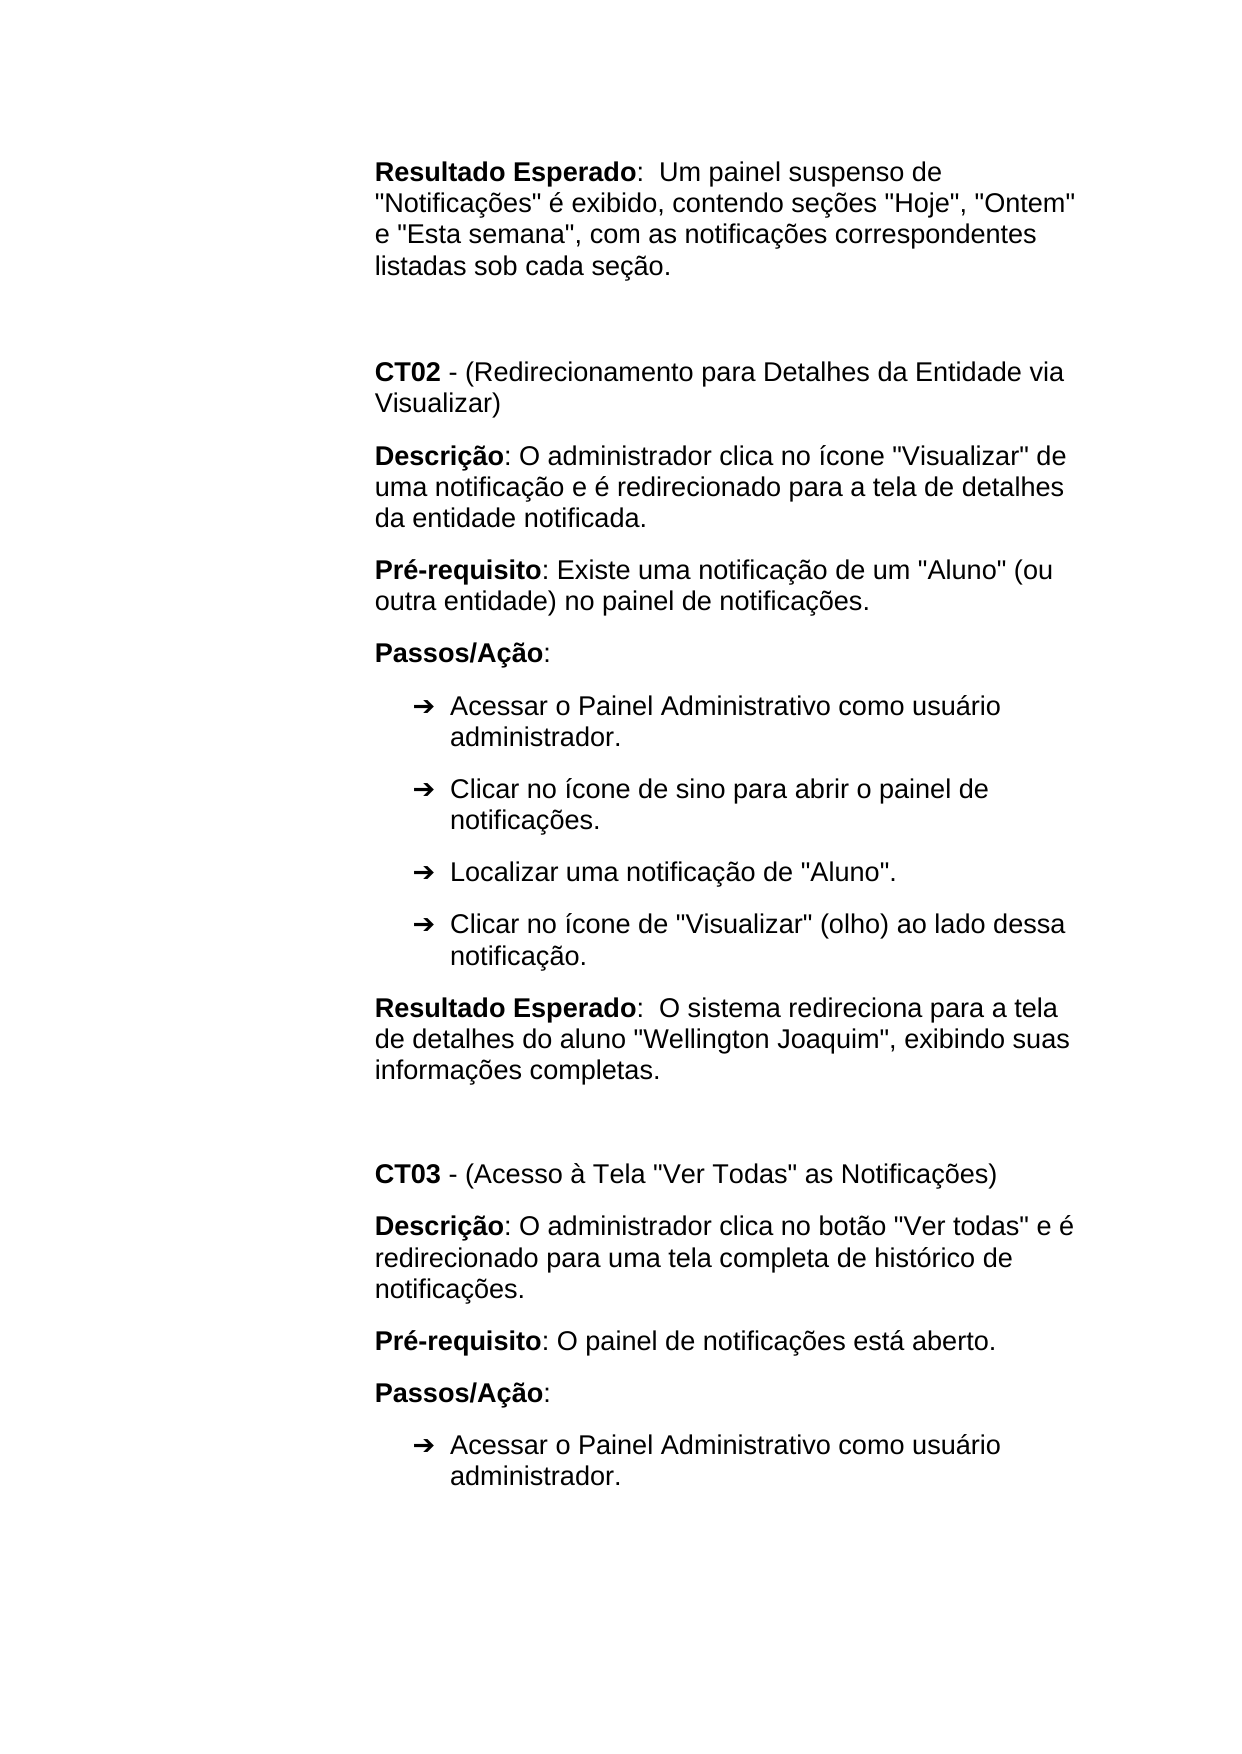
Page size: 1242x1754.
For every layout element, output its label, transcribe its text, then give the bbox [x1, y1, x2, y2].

text Passos/Ação: [374, 637, 1093, 669]
text Passos/Ação: [374, 1377, 1093, 1408]
list Localizar uma notificação de "Aluno". [412, 856, 1093, 887]
text Pré-requisito: O painel de notificações está aberto. [374, 1325, 1093, 1356]
list Clicar no ícone de "Visualizar" (olho) ao lado dessa notificação. [412, 908, 1093, 971]
text Resultado Esperado: Um painel suspenso de "Notificações" é exibido, contendo seções "Hoje", "Ontem" e "Esta semana", com as notificações correspondentes listadas sob cada seção. [374, 156, 1093, 281]
text CT02 - (Redirecionamento para Detalhes da Entidade via Visualizar) [374, 356, 1093, 419]
text Descrição: O administrador clica no botão "Ver todas" e é redirecionado para uma tela completa de histórico de notificações. [374, 1210, 1093, 1304]
text Pré-requisito: Existe uma notificação de um "Aluno" (ou outra entidade) no painel de notificações. [374, 554, 1093, 617]
list Acessar o Painel Administrativo como usuário administrador. [412, 689, 1093, 752]
list Acessar o Painel Administrativo como usuário administrador. [412, 1429, 1093, 1492]
text Descrição: O administrador clica no ícone "Visualizar" de uma notificação e é redirecionado para a tela de detalhes da entidade notificada. [374, 439, 1093, 533]
list Clicar no ícone de sino para abrir o painel de notificações. [412, 773, 1093, 835]
text Resultado Esperado: O sistema redireciona para a tela de detalhes do aluno "Wellington Joaquim", exibindo suas informações completas. [374, 992, 1093, 1085]
text CT03 - (Acesso à Tela "Ver Todas" as Notificações) [374, 1158, 1093, 1189]
